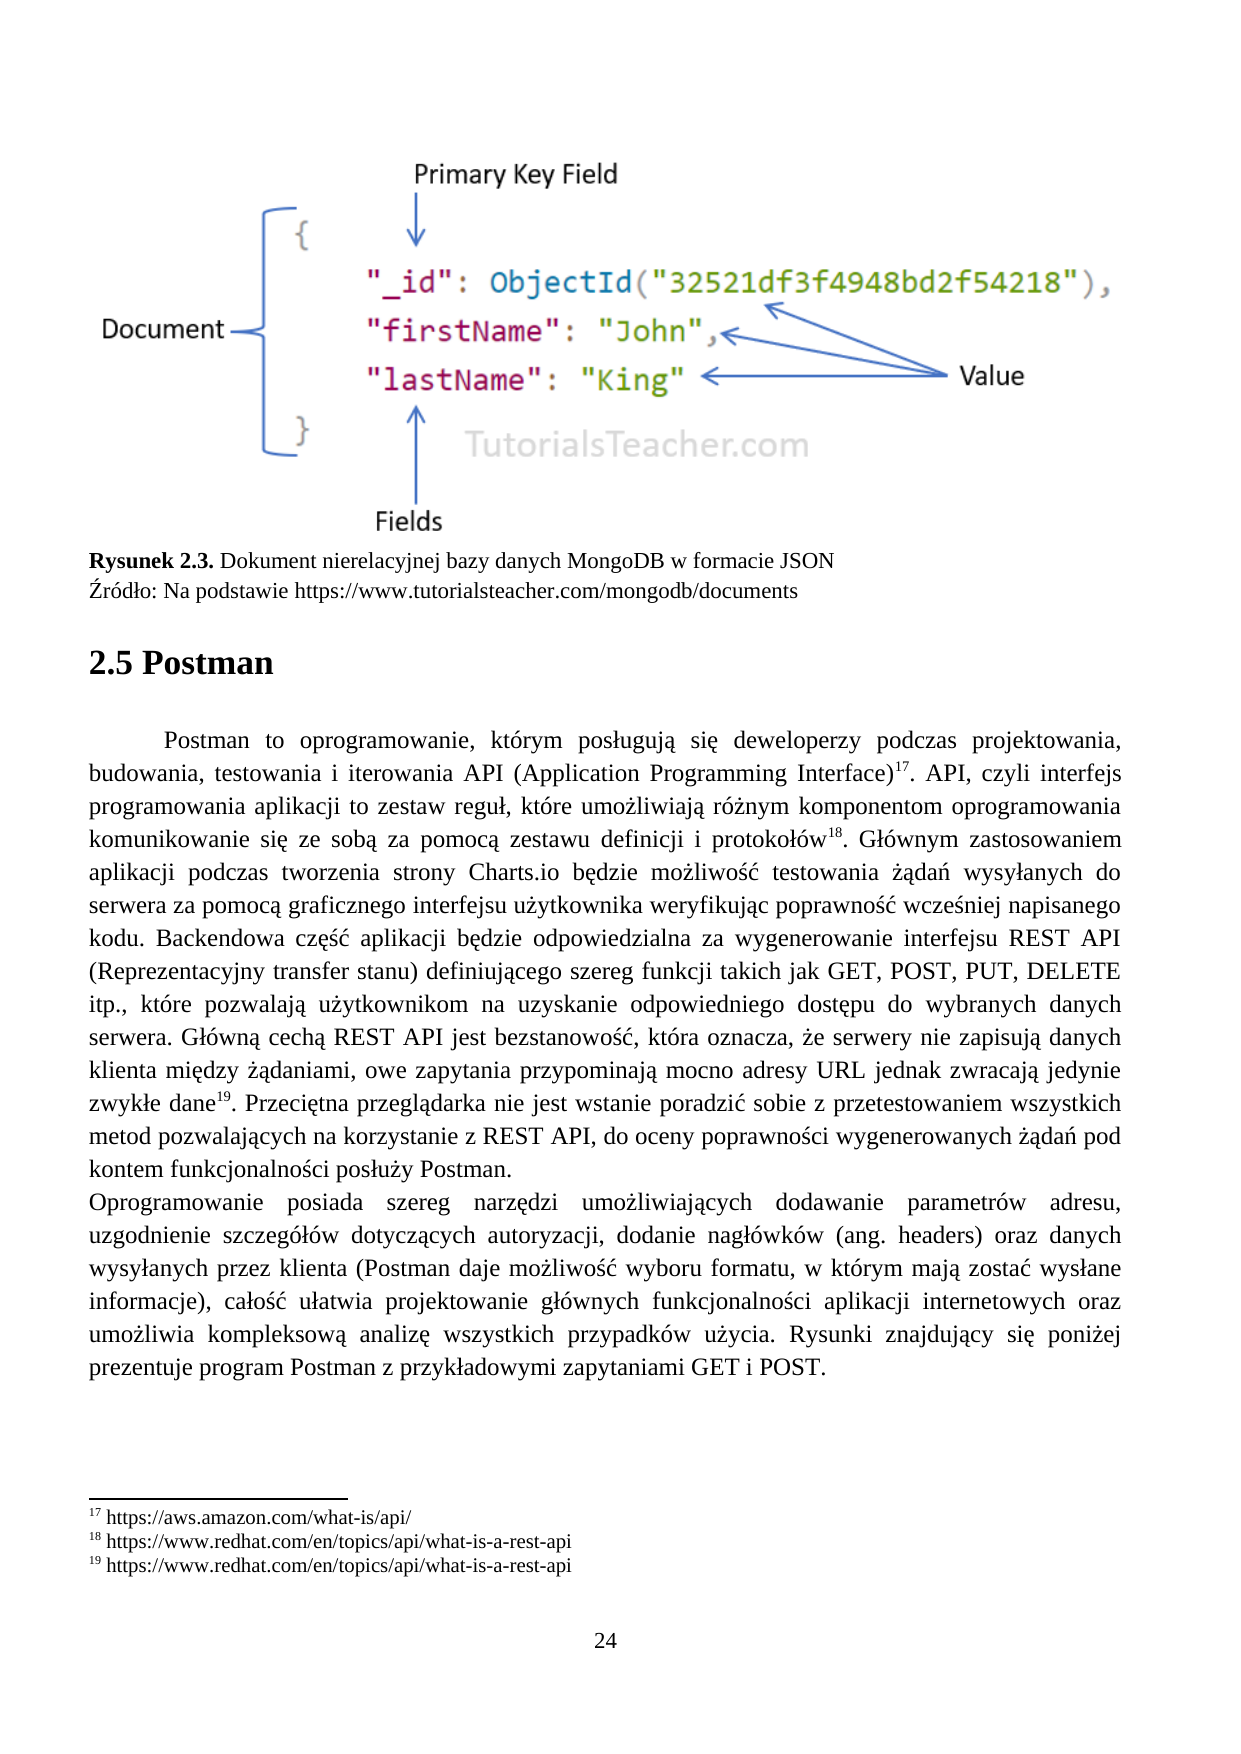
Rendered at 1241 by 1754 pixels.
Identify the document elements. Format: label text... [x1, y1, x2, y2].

text Źródło: Na podstawie https://www.tutorialsteacher.com/mongodb/documents [89, 577, 1122, 604]
text Oprogramowanie posiada szereg narzędzi umożliwiających dodawanie parametrów adresu, uzgodnienie szczegółów dotyczących autoryzacji, dodanie nagłówków (ang. headers) oraz danych wysyłanych przez klienta (Postman daje możliwość wyboru formatu, w którym mają zostać wysłane informacje), całość ułatwia projektowanie głównych funkcjonalności aplikacji internetowych oraz umożliwia kompleksową analizę wszystkich przypadków użycia. Rysunki znajdujący się poniżej prezentuje program Postman z przykładowymi zapytaniami GET i POST. [89, 1187, 1122, 1381]
text Rysunek 2.3. Dokument nierelacyjnej bazy danych MongoDB w formacie JSON [89, 547, 1122, 574]
picture [88, 130, 1123, 544]
text Postman to oprogramowanie, którym posługują się deweloperzy podczas projektowania, budowania, testowania i iterowania API (Application Programming Interface). API, czyli interfejs programowania aplikacji to zestaw reguł, które umożliwiają różnym komponentom oprogramowania komunikowanie się ze sobą za pomocą zestawu definicji i protokołów. Głównym zastosowaniem aplikacji podczas tworzenia strony Charts.io będzie możliwość testowania żądań wysyłanych do serwera za pomocą graficznego interfejsu użytkownika weryfikując poprawność wcześniej napisanego kodu. Backendowa część aplikacji będzie odpowiedzialna za wygenerowanie interfejsu REST API (Reprezentacyjny transfer stanu) definiującego szereg funkcji takich jak GET, POST, PUT, DELETE itp., które pozwalają użytkownikom na uzyskanie odpowiedniego dostępu do wybranych danych serwera. Główną cechą REST API jest bezstanowość, która oznacza, że serwery nie zapisują danych klienta między żądaniami, owe zapytania przypominają mocno adresy URL jednak zwracają jedynie zwykłe dane. Przeciętna przeglądarka nie jest wstanie poradzić sobie z przetestowaniem wszystkich metod pozwalających na korzystanie z REST API, do oceny poprawności wygenerowanych żądań pod kontem funkcjonalności posłuży Postman. [89, 725, 1122, 1183]
subtitle 2.5 Postman [89, 641, 740, 682]
